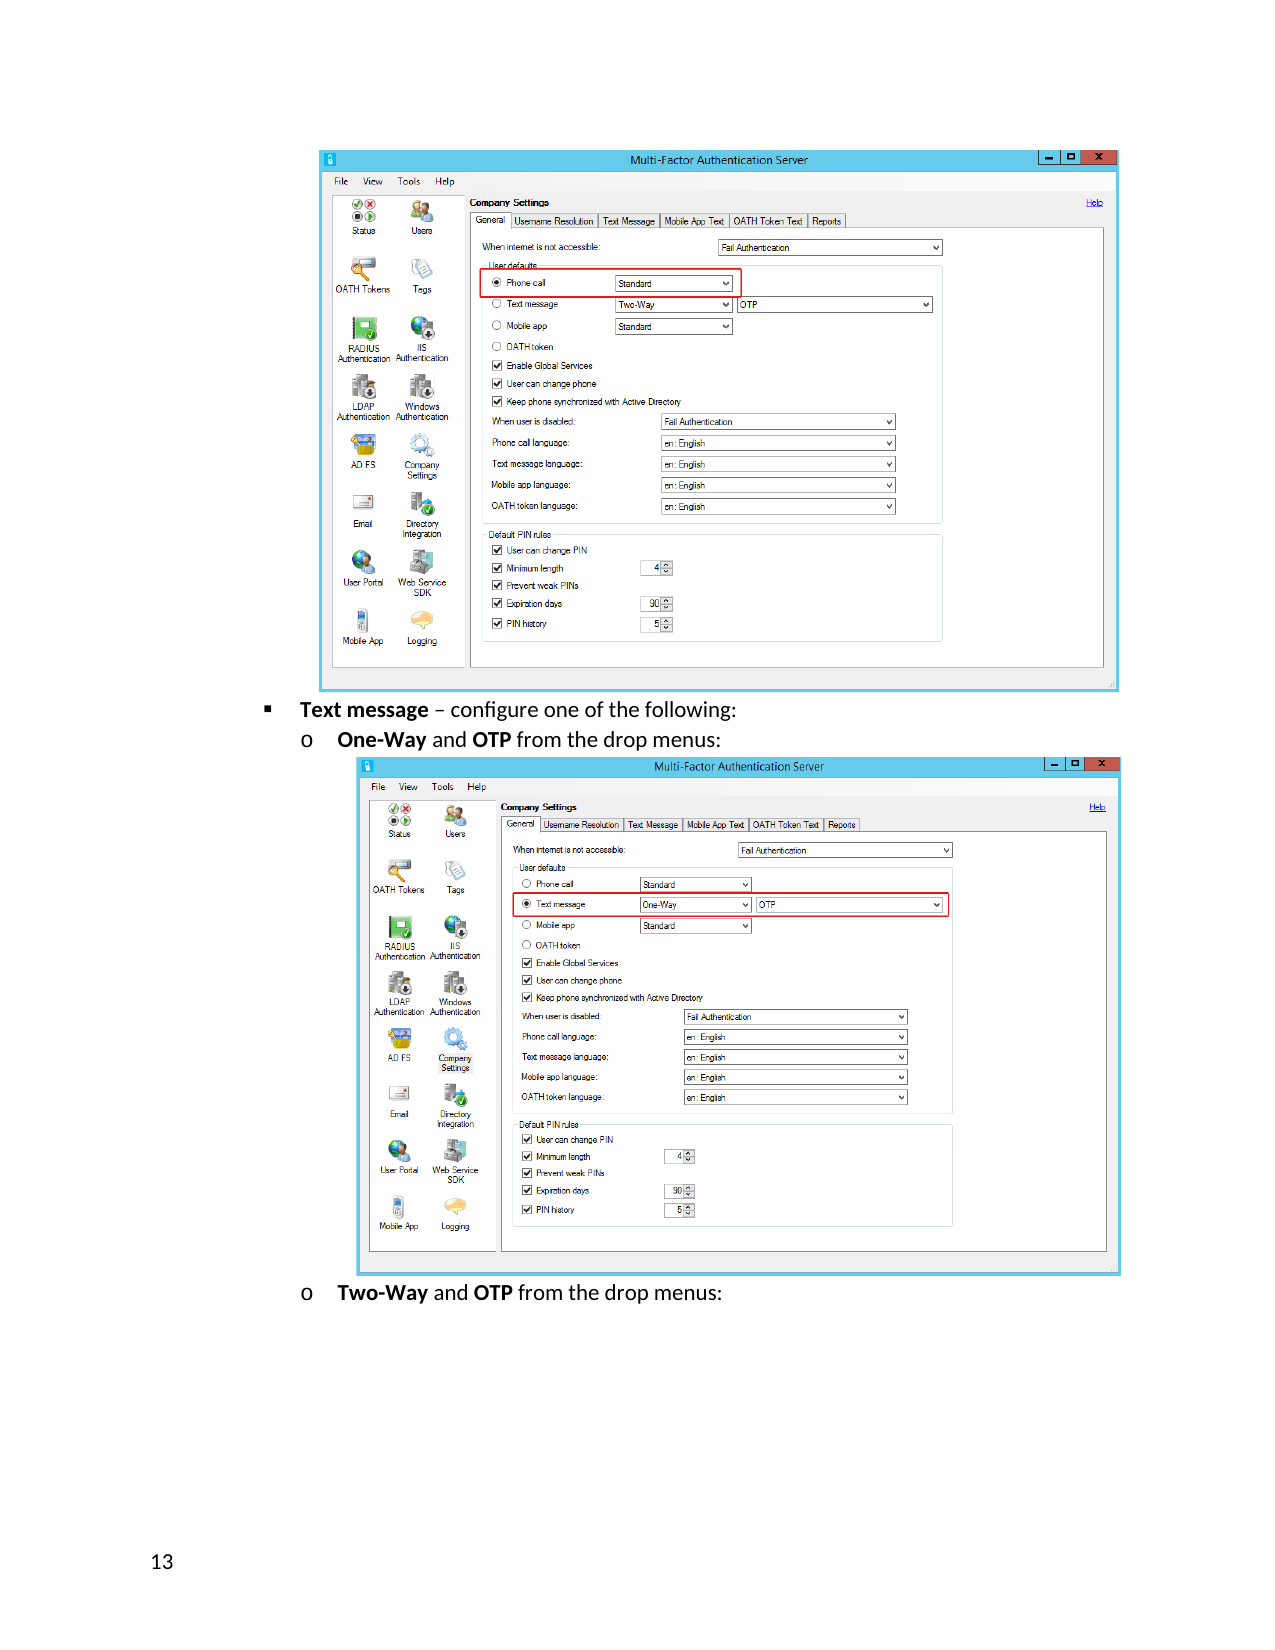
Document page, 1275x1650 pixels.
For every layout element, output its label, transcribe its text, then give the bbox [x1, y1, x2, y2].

list One-Way and OTP from the drop menus: [300, 725, 1125, 754]
picture [356, 756, 1122, 1276]
picture [318, 150, 1120, 693]
list Two-Way and OTP from the drop menus: [300, 1278, 1125, 1307]
list Text message – configure one of the following: [262, 695, 1125, 723]
